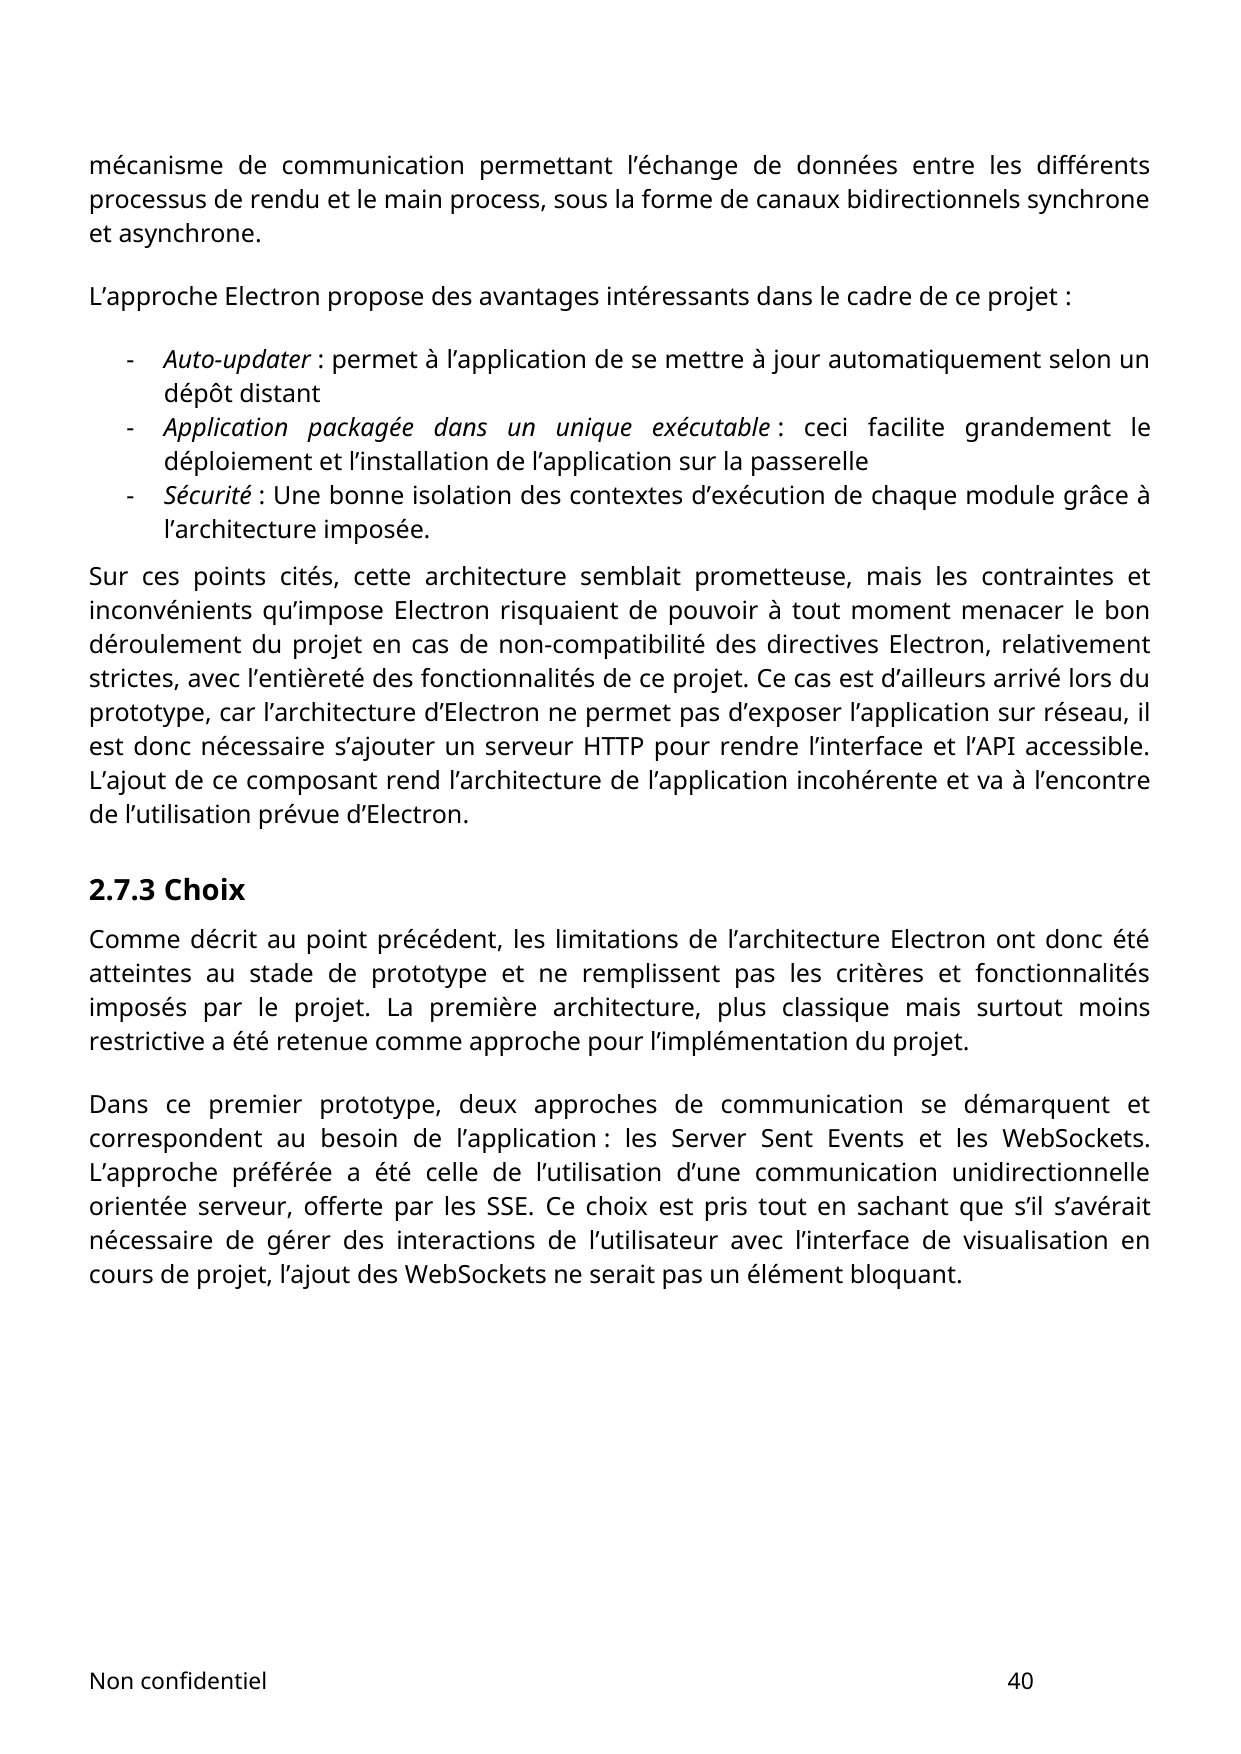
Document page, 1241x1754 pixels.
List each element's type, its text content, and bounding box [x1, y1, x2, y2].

text L’approche Electron propose des avantages intéressants dans le cadre de ce projet : [89, 279, 1152, 313]
text Comme décrit au point précédent, les limitations de l’architecture Electron ont donc été atteintes au stade de prototype et ne remplissent pas les critères et fonctionnalités imposés par le projet. La première architecture, plus classique mais surtout moins restrictive a été retenue comme approche pour l’implémentation du projet. [89, 921, 1152, 1057]
subtitle Choix [89, 869, 1152, 909]
list Auto-updater : permet à l’application de se mettre à jour automatiquement selon un dépôt distant [126, 341, 1152, 409]
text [89, 148, 1152, 250]
list Application packagée dans un unique exécutable : ceci facilite grandement le déploiement et l’installation de l’application sur la passerelle [126, 409, 1152, 478]
list Sécurité : Une bonne isolation des contextes d’exécution de chaque module grâce à l’architecture imposée. [126, 478, 1152, 546]
text Sur ces points cités, cette architecture semblait prometteuse, mais les contraintes et inconvénients qu’impose Electron risquaient de pouvoir à tout moment menacer le bon déroulement du projet en cas de non-compatibilité des directives Electron, relativement strictes, avec l’entièreté des fonctionnalités de ce projet. Ce cas est d’ailleurs arrivé lors du prototype, car l’architecture d’Electron ne permet pas d’exposer l’application sur réseau, il est donc nécessaire s’ajouter un serveur HTTP pour rendre l’interface et l’API accessible. L’ajout de ce composant rend l’architecture de l’application incohérente et va à l’encontre de l’utilisation prévue d’Electron. [89, 558, 1152, 831]
text Dans ce premier prototype, deux approches de communication se démarquent et correspondent au besoin de l’application : les Server Sent Events et les WebSockets. L’approche préférée a été celle de l’utilisation d’une communication unidirectionnelle orientée serveur, offerte par les SSE. Ce choix est pris tout en sachant que s’il s’avérait nécessaire de gérer des interactions de l’utilisateur avec l’interface de visualisation en cours de projet, l’ajout des WebSockets ne serait pas un élément bloquant. [89, 1086, 1152, 1291]
